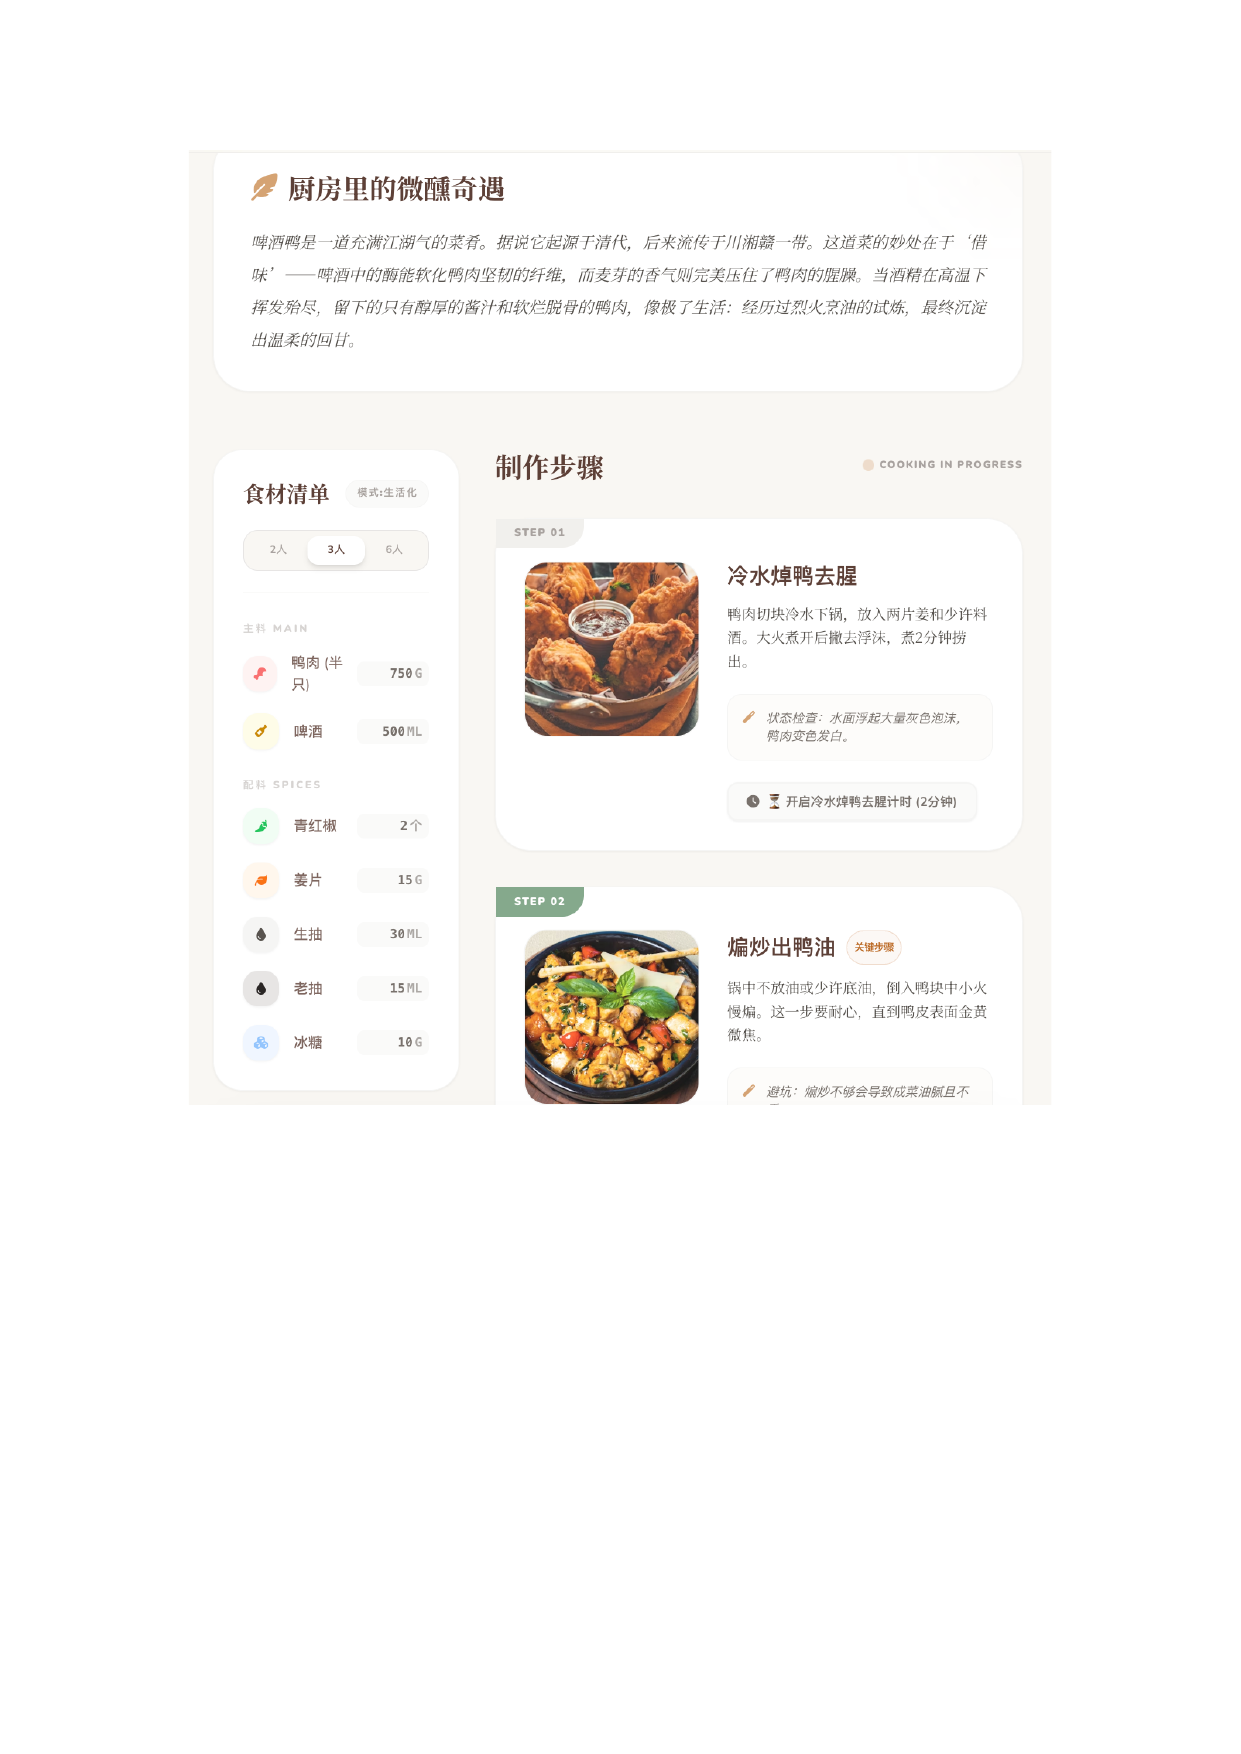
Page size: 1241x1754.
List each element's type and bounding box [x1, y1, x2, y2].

picture [188, 150, 1052, 1105]
